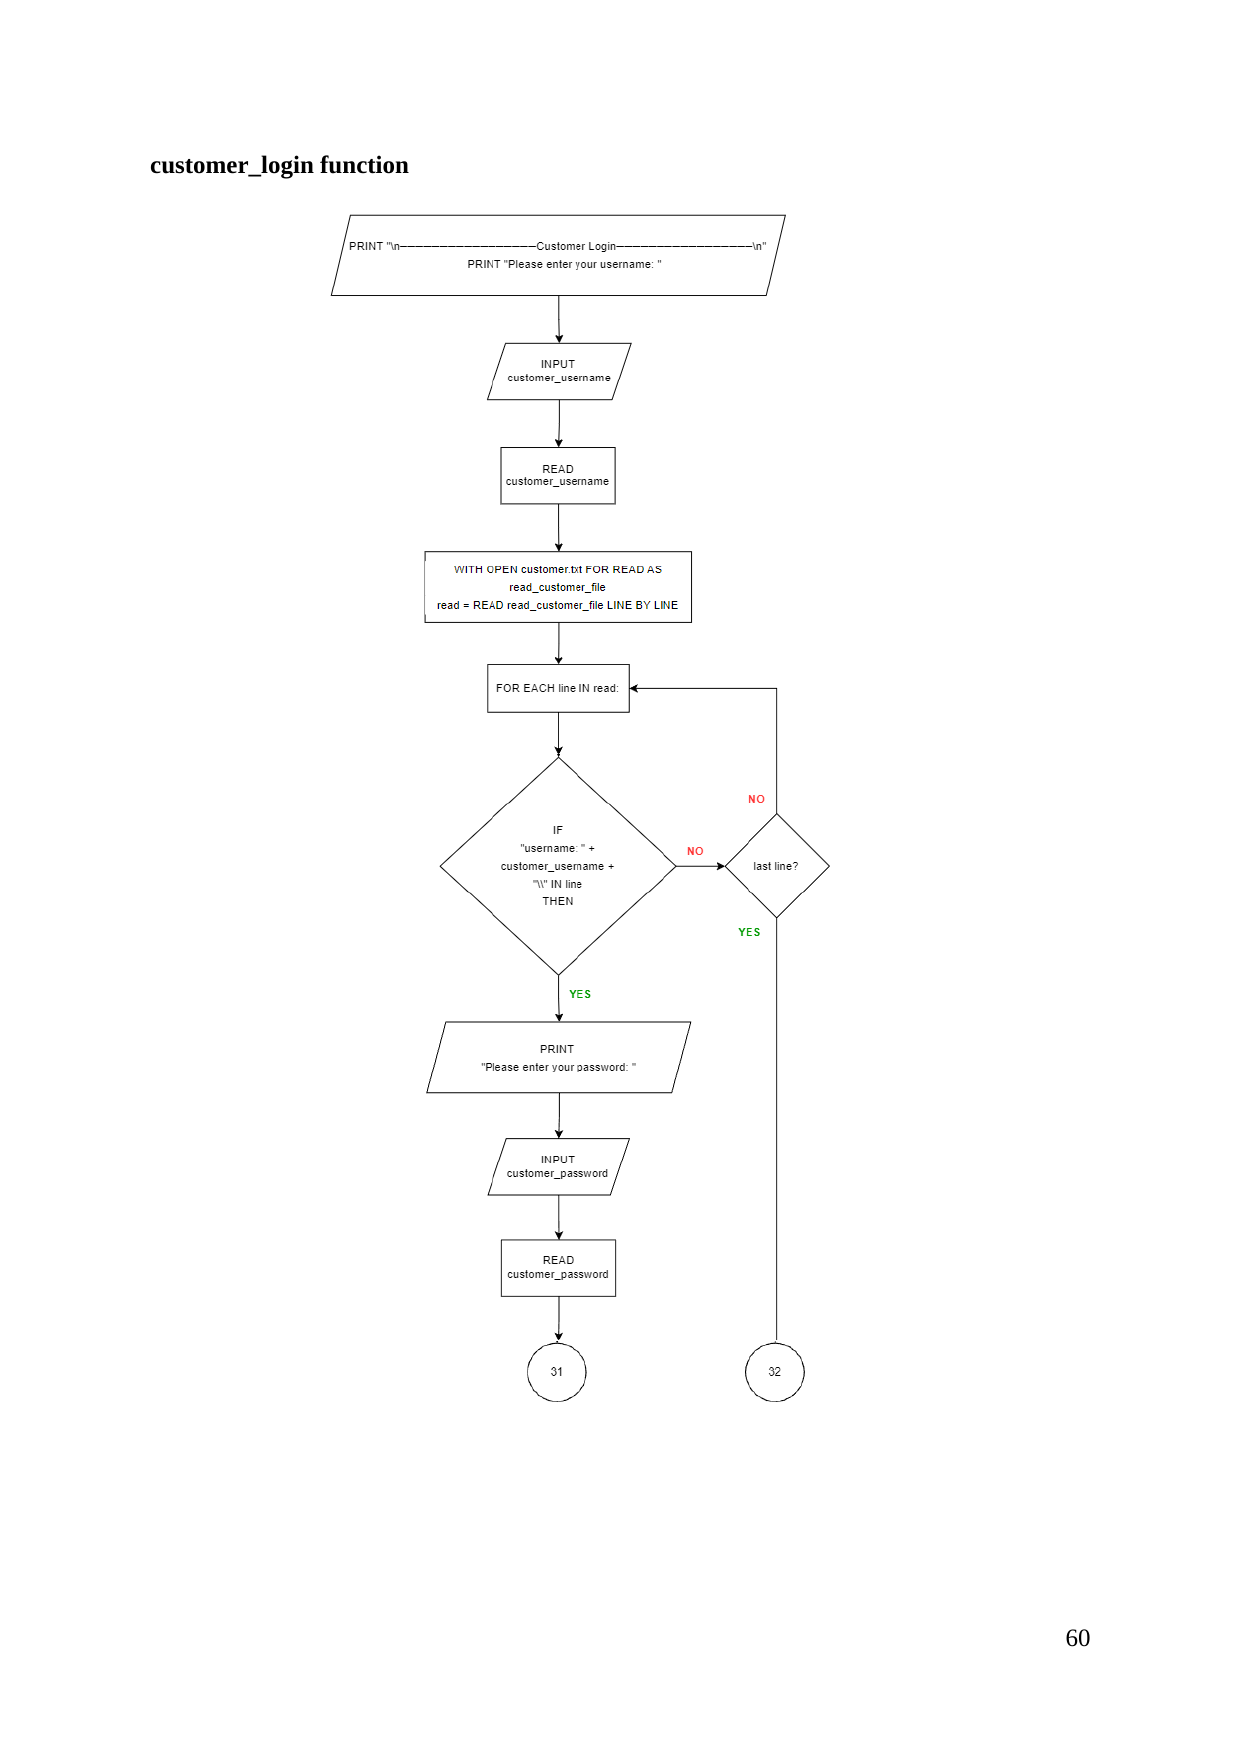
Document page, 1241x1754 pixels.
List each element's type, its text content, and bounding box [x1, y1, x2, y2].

picture [150, 193, 1091, 1340]
picture [150, 1341, 1091, 1402]
text customer_login function [150, 150, 1090, 179]
